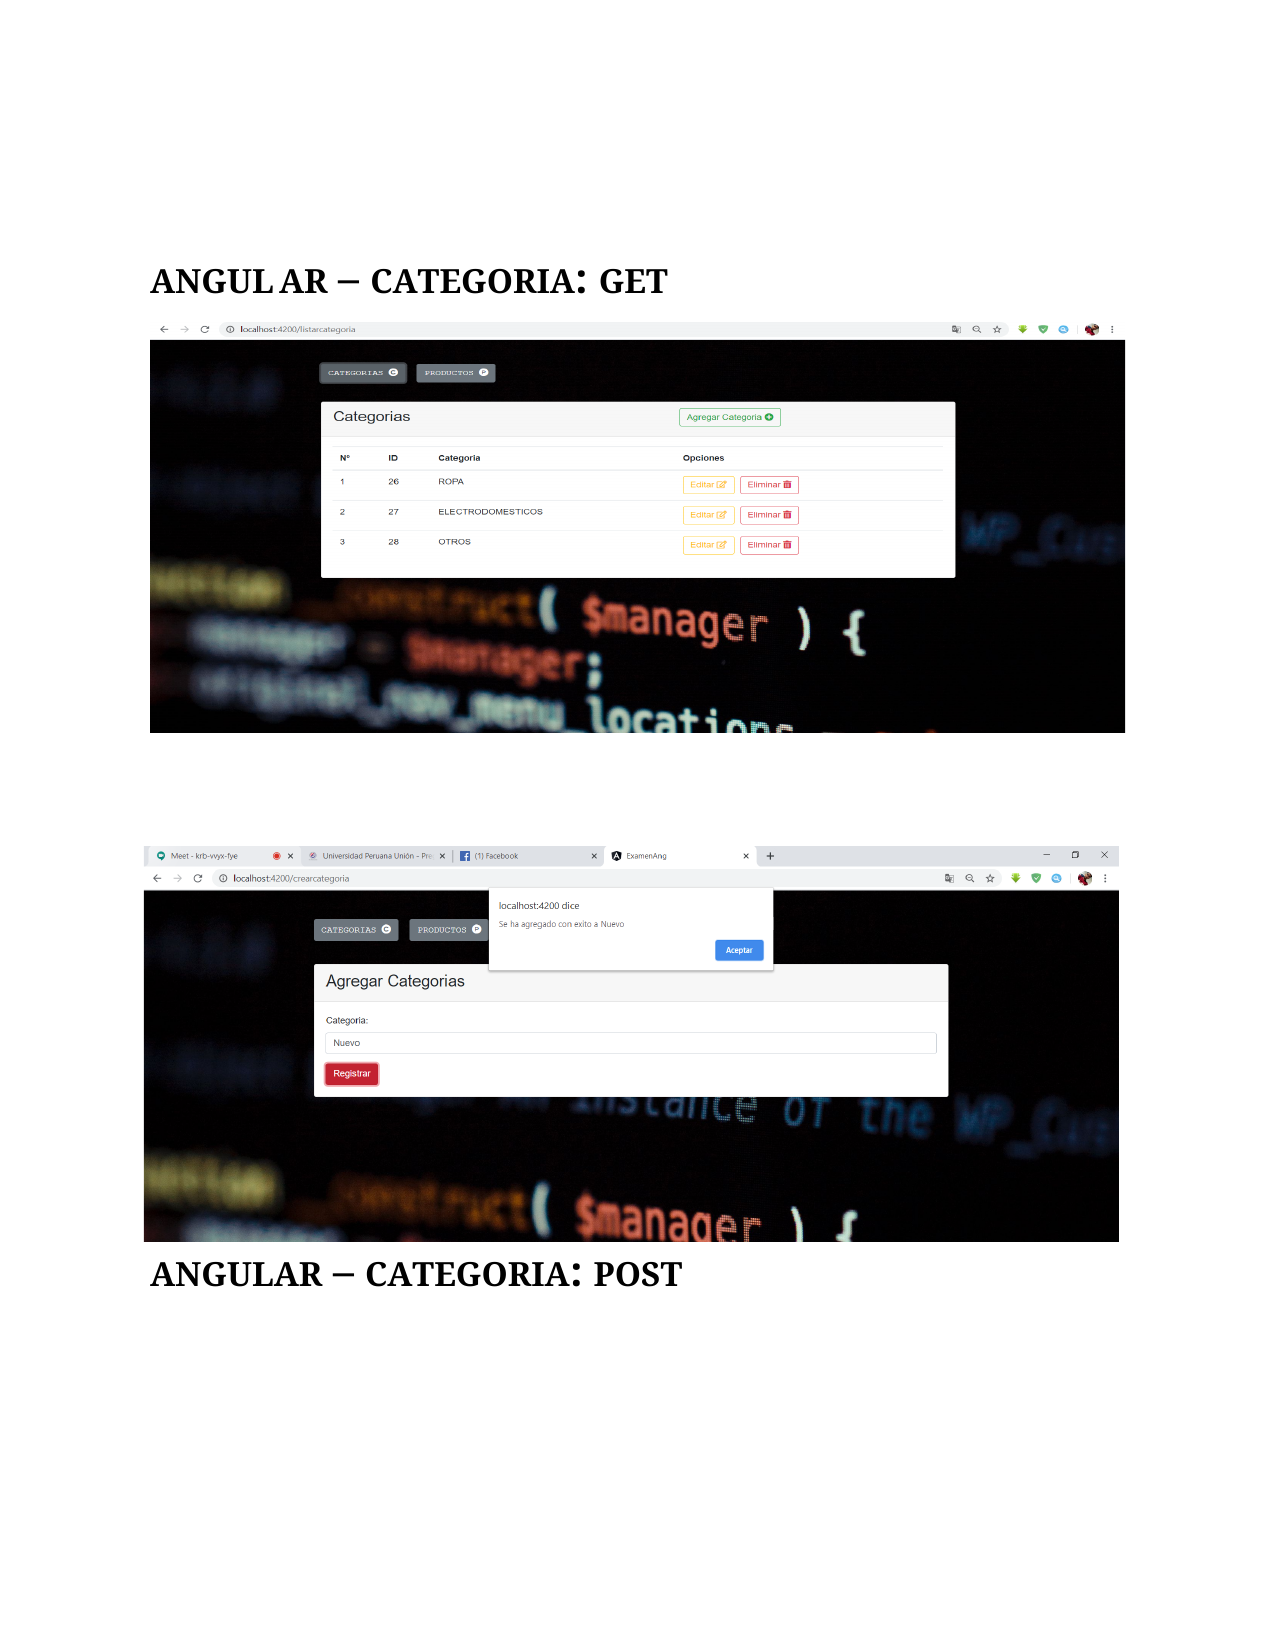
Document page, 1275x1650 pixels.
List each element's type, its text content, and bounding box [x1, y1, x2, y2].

picture [143, 846, 1119, 1242]
picture [150, 320, 1125, 733]
text angul ar – categoria: get [150, 248, 1125, 305]
